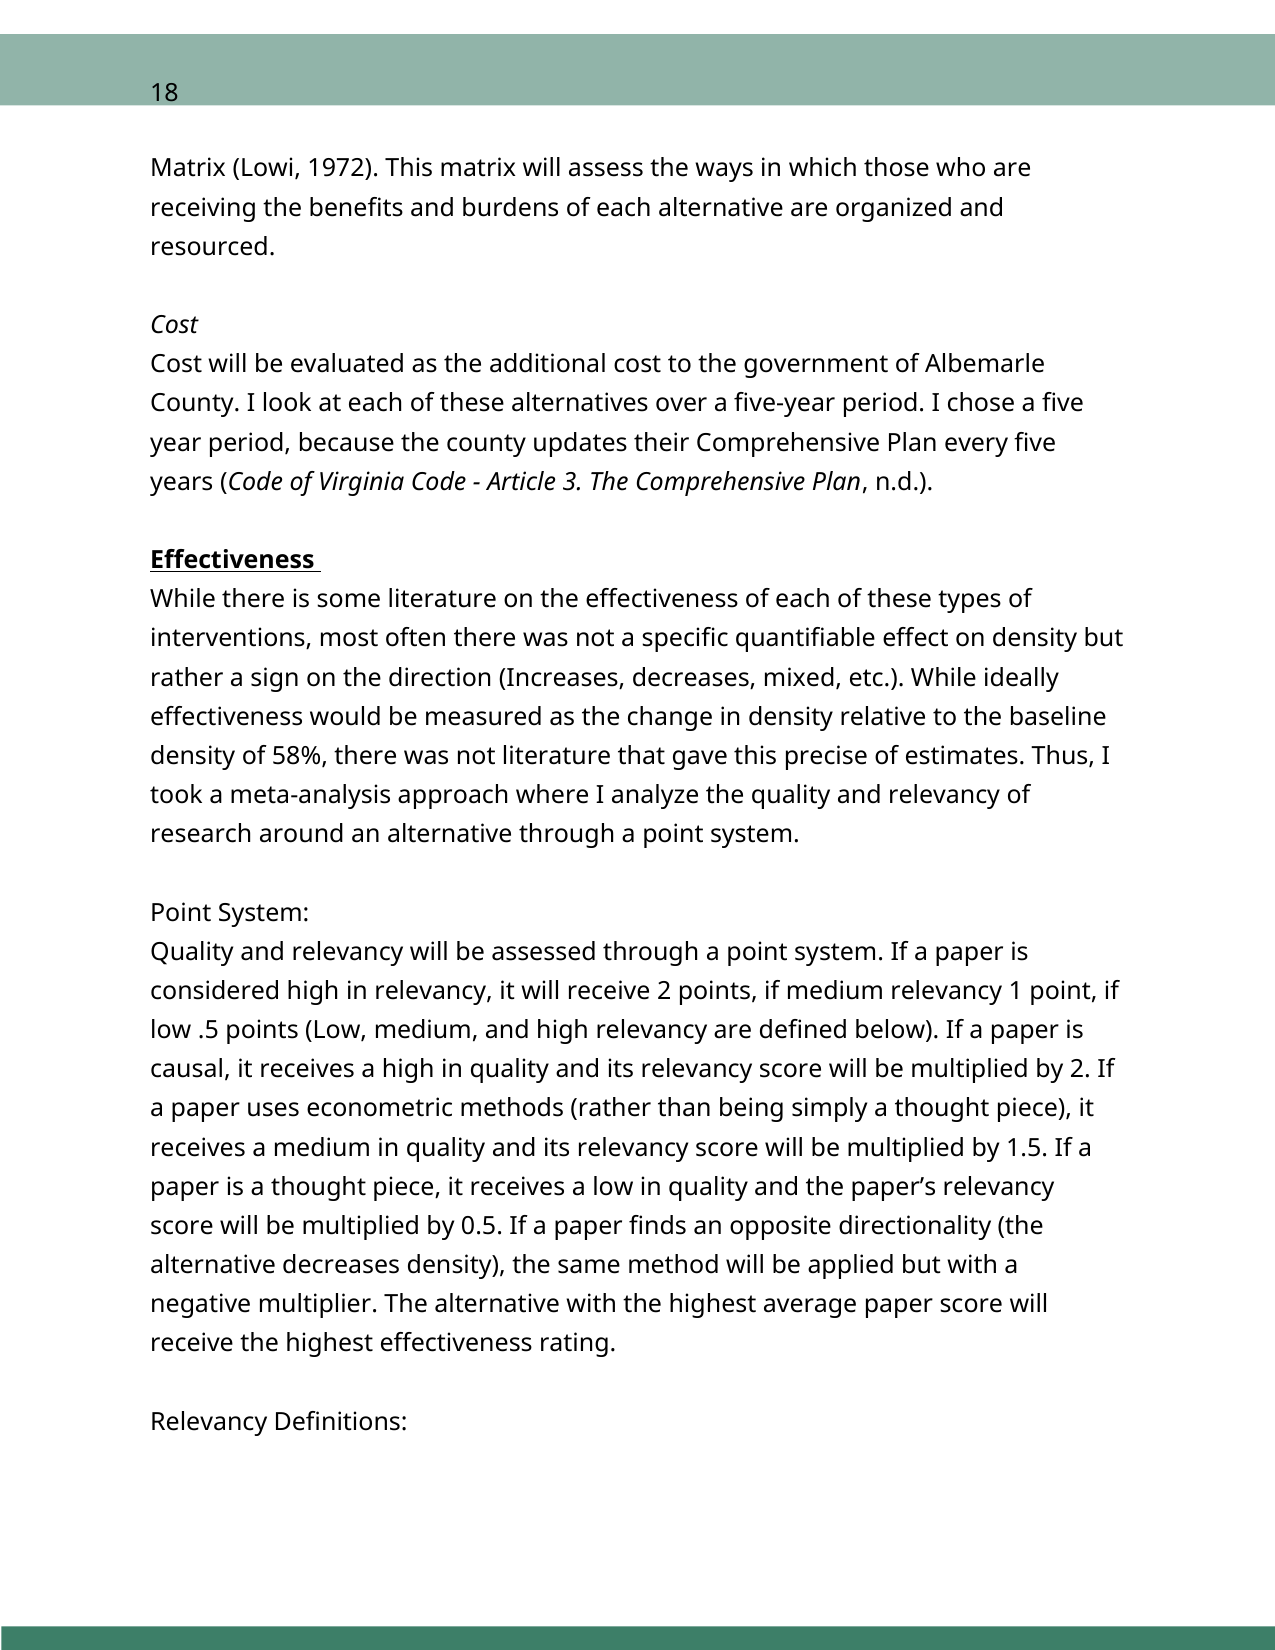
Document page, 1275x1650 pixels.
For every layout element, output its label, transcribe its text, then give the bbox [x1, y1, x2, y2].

text Point System: [150, 894, 1125, 928]
text Quality and relevancy will be assessed through a point system. If a paper is considered high in relevancy, it will receive 2 points, if medium relevancy 1 point, if low .5 points (Low, medium, and high relevancy are defined below). If a paper is causal, it receives a high in quality and its relevancy score will be multiplied by 2. If a paper uses econometric methods (rather than being simply a thought piece), it receives a medium in quality and its relevancy score will be multiplied by 1.5. If a paper is a thought piece, it receives a low in quality and the paper’s relevancy score will be multiplied by 0.5. If a paper finds an opposite directionality (the alternative decreases density), the same method will be applied but with a negative multiplier. The alternative with the highest average paper score will receive the highest effectiveness rating. [150, 933, 1125, 1359]
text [150, 150, 1125, 262]
text While there is some literature on the effectiveness of each of these types of interventions, most often there was not a specific quantifiable effect on density but rather a sign on the direction (Increases, decreases, mixed, etc.). While ideally effectiveness would be measured as the change in density relative to the baseline density of 58%, there was not literature that gave this precise of estimates. Thus, I took a meta-analysis approach where I analyze the quality and relevancy of research around an alternative through a point system. [150, 581, 1125, 850]
text Cost [150, 307, 1125, 341]
text Cost will be evaluated as the additional cost to the government of Albemarle County. I look at each of these alternatives over a five-year period. I chose a five year period, because the county updates their Comprehensive Plan every five years (Code of Virginia Code - Article 3. The Comprehensive Plan, n.d.). [150, 346, 1125, 497]
text Effectiveness [150, 542, 1125, 576]
text Relevancy Definitions: [150, 1403, 1125, 1437]
